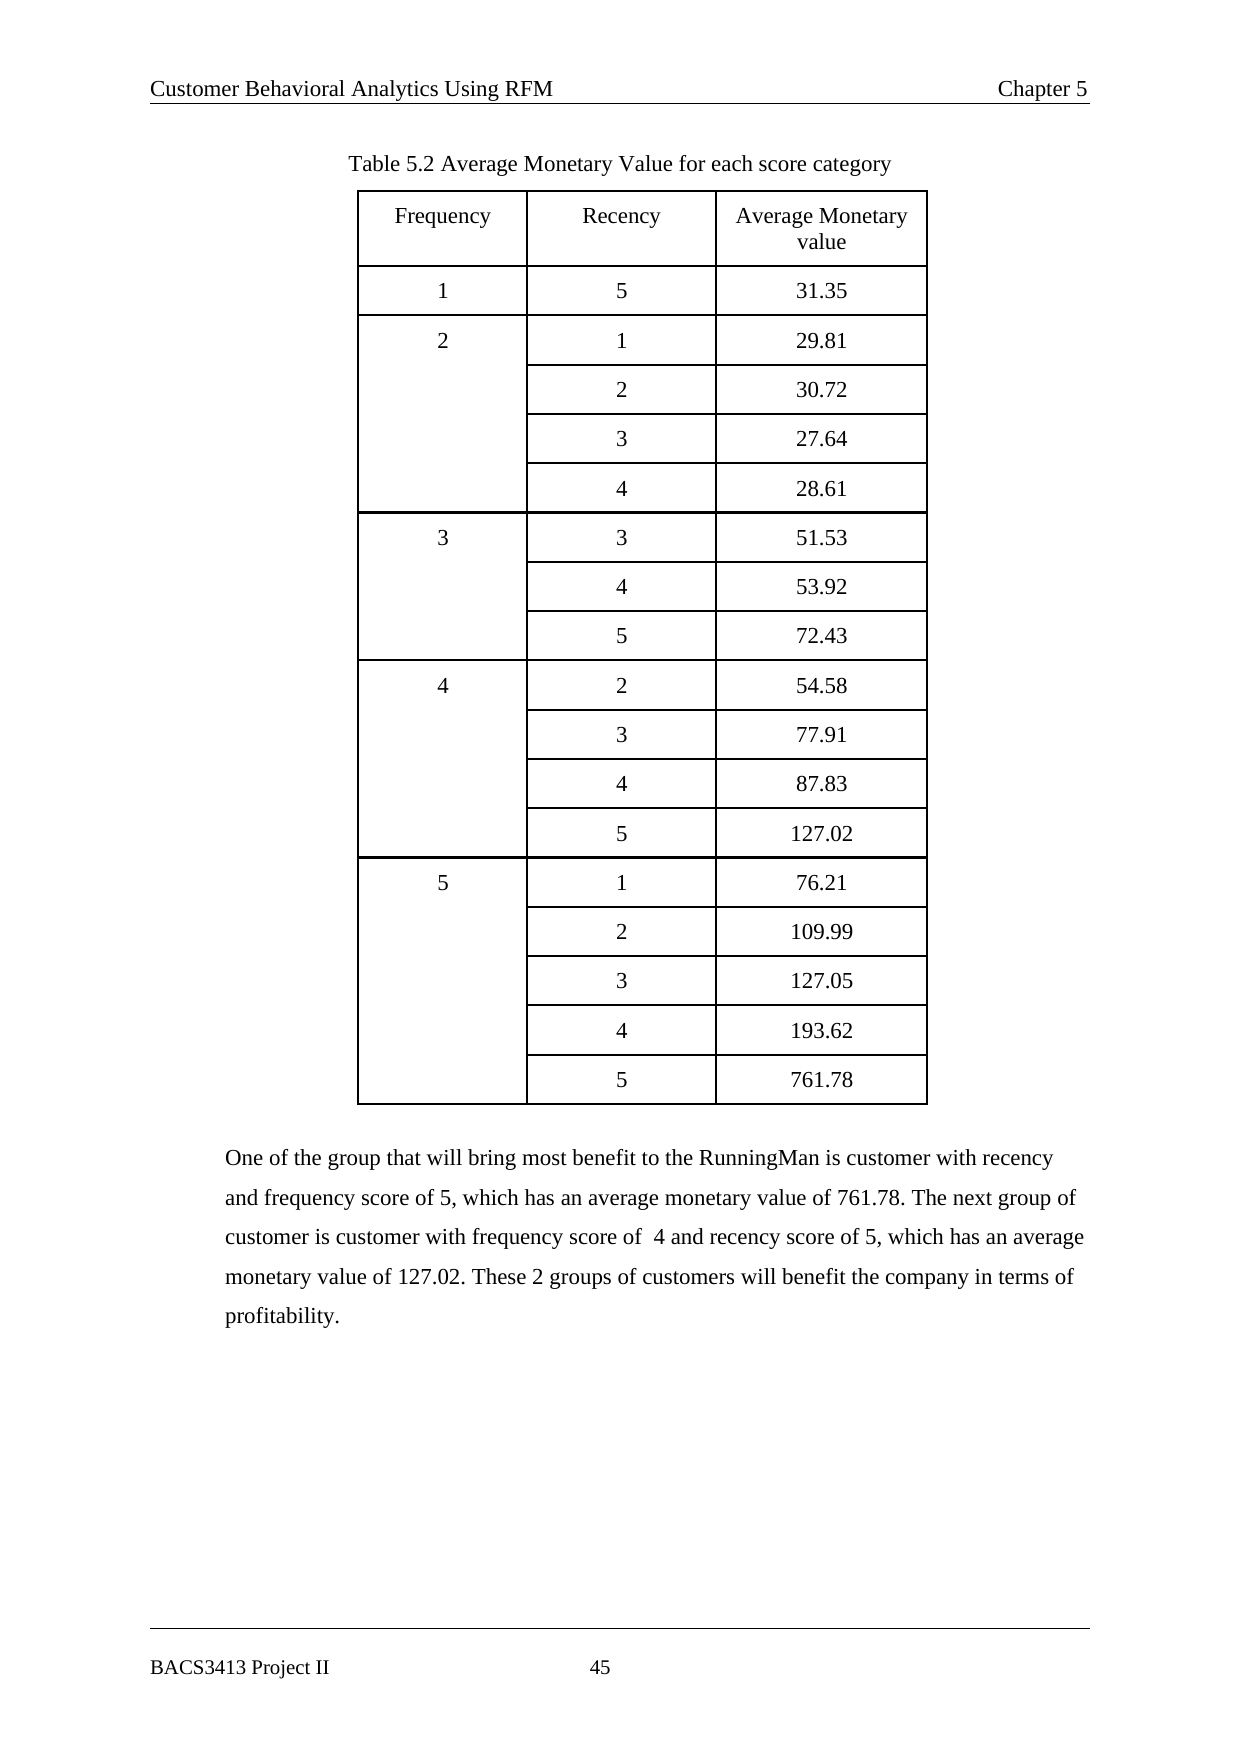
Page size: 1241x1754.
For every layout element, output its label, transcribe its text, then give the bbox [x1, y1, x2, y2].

table_cell 3 [528, 711, 715, 758]
table_cell 3 [528, 415, 715, 462]
table_cell 28.61 [717, 464, 926, 511]
table_cell 4 [528, 1006, 715, 1053]
table_cell 54.58 [717, 661, 926, 708]
table_cell 77.91 [717, 711, 926, 758]
table_cell 1 [528, 859, 715, 906]
table_cell 4 [359, 661, 526, 856]
table_cell 193.62 [717, 1006, 926, 1053]
table_cell 27.64 [717, 415, 926, 462]
table_cell 761.78 [717, 1056, 926, 1103]
table_cell 76.21 [717, 859, 926, 906]
table_cell 5 [359, 859, 526, 1103]
table_cell 5 [528, 809, 715, 856]
table_header Frequency [359, 192, 526, 265]
table_cell 109.99 [717, 908, 926, 955]
table_cell 51.53 [717, 514, 926, 561]
table_cell 1 [359, 267, 526, 314]
table_cell 3 [528, 957, 715, 1004]
table_cell 87.83 [717, 760, 926, 807]
table_cell 127.05 [717, 957, 926, 1004]
table_cell 3 [359, 514, 526, 659]
table_cell 2 [359, 316, 526, 511]
table_cell 5 [528, 267, 715, 314]
text One of the group that will bring most benefit to the RunningMan is customer with recency and frequency score of 5, which has an average monetary value of 761.78. The next group of customer is customer with frequency score of 4 and recency score of 5, which has an average monetary value of 127.02. These 2 groups of customers will benefit the company in terms of profitability. [225, 1144, 1090, 1328]
table_cell 29.81 [717, 316, 926, 364]
table_header Recency [528, 192, 715, 265]
table_cell 31.35 [717, 267, 926, 314]
table_cell 4 [528, 760, 715, 807]
table_cell 1 [528, 316, 715, 364]
table_cell 30.72 [717, 366, 926, 413]
table_cell 72.43 [717, 612, 926, 659]
table_cell 3 [528, 514, 715, 561]
table_cell 4 [528, 464, 715, 511]
table_cell 127.02 [717, 809, 926, 856]
table_cell 2 [528, 366, 715, 413]
text Table 5.2 Average Monetary Value for each score category [150, 150, 1090, 176]
table_cell 4 [528, 563, 715, 610]
table_header Average Monetary value [717, 192, 926, 265]
table_cell 5 [528, 1056, 715, 1103]
table_cell 5 [528, 612, 715, 659]
table_cell 53.92 [717, 563, 926, 610]
table_cell 2 [528, 908, 715, 955]
table_cell 2 [528, 661, 715, 708]
